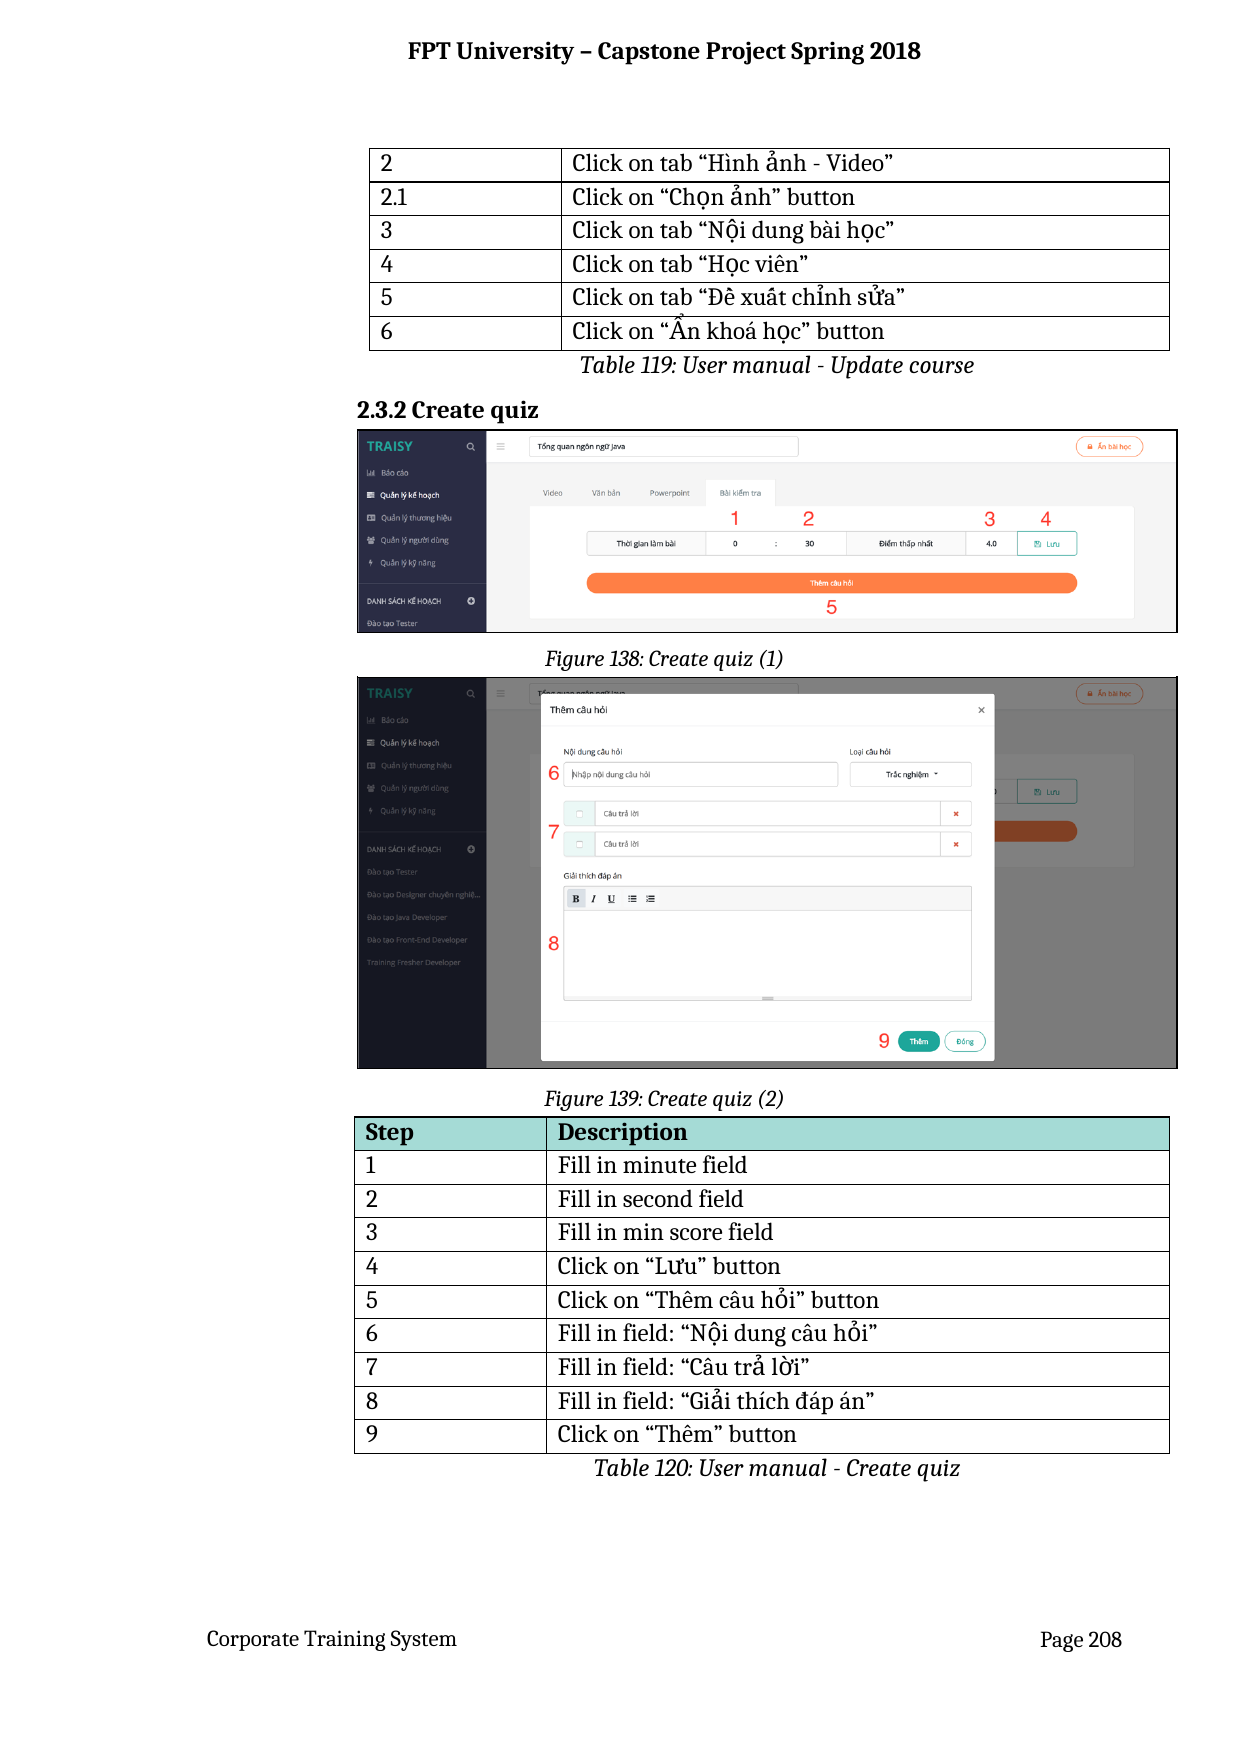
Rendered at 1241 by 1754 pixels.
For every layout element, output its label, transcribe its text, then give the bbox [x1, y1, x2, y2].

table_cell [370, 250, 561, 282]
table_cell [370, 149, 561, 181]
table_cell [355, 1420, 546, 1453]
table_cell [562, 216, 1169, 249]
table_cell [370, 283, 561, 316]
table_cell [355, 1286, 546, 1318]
picture [358, 431, 1176, 632]
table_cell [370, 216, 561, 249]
text Figure 138: Create quiz (1) [207, 646, 1122, 672]
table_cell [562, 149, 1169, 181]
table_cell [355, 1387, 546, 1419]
list Table 120: User manual - Create quiz [432, 1454, 1122, 1483]
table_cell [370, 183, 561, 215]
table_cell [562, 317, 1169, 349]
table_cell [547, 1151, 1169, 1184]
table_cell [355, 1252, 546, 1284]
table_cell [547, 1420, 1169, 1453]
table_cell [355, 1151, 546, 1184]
text Figure 139: Create quiz (2) [207, 1086, 1122, 1112]
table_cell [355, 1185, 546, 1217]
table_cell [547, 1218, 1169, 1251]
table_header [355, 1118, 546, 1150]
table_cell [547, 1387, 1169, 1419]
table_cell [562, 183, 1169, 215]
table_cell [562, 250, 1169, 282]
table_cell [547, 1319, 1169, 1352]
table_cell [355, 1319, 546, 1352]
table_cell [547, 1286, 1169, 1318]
list Table 119: User manual - Update course [432, 351, 1122, 379]
subtitle 2.3.2 Create quiz [357, 396, 1124, 425]
picture [358, 678, 1176, 1068]
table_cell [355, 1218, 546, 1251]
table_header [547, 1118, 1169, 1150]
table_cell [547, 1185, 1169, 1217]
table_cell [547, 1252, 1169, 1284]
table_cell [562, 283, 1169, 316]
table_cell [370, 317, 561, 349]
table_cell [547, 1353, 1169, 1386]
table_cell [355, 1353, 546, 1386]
